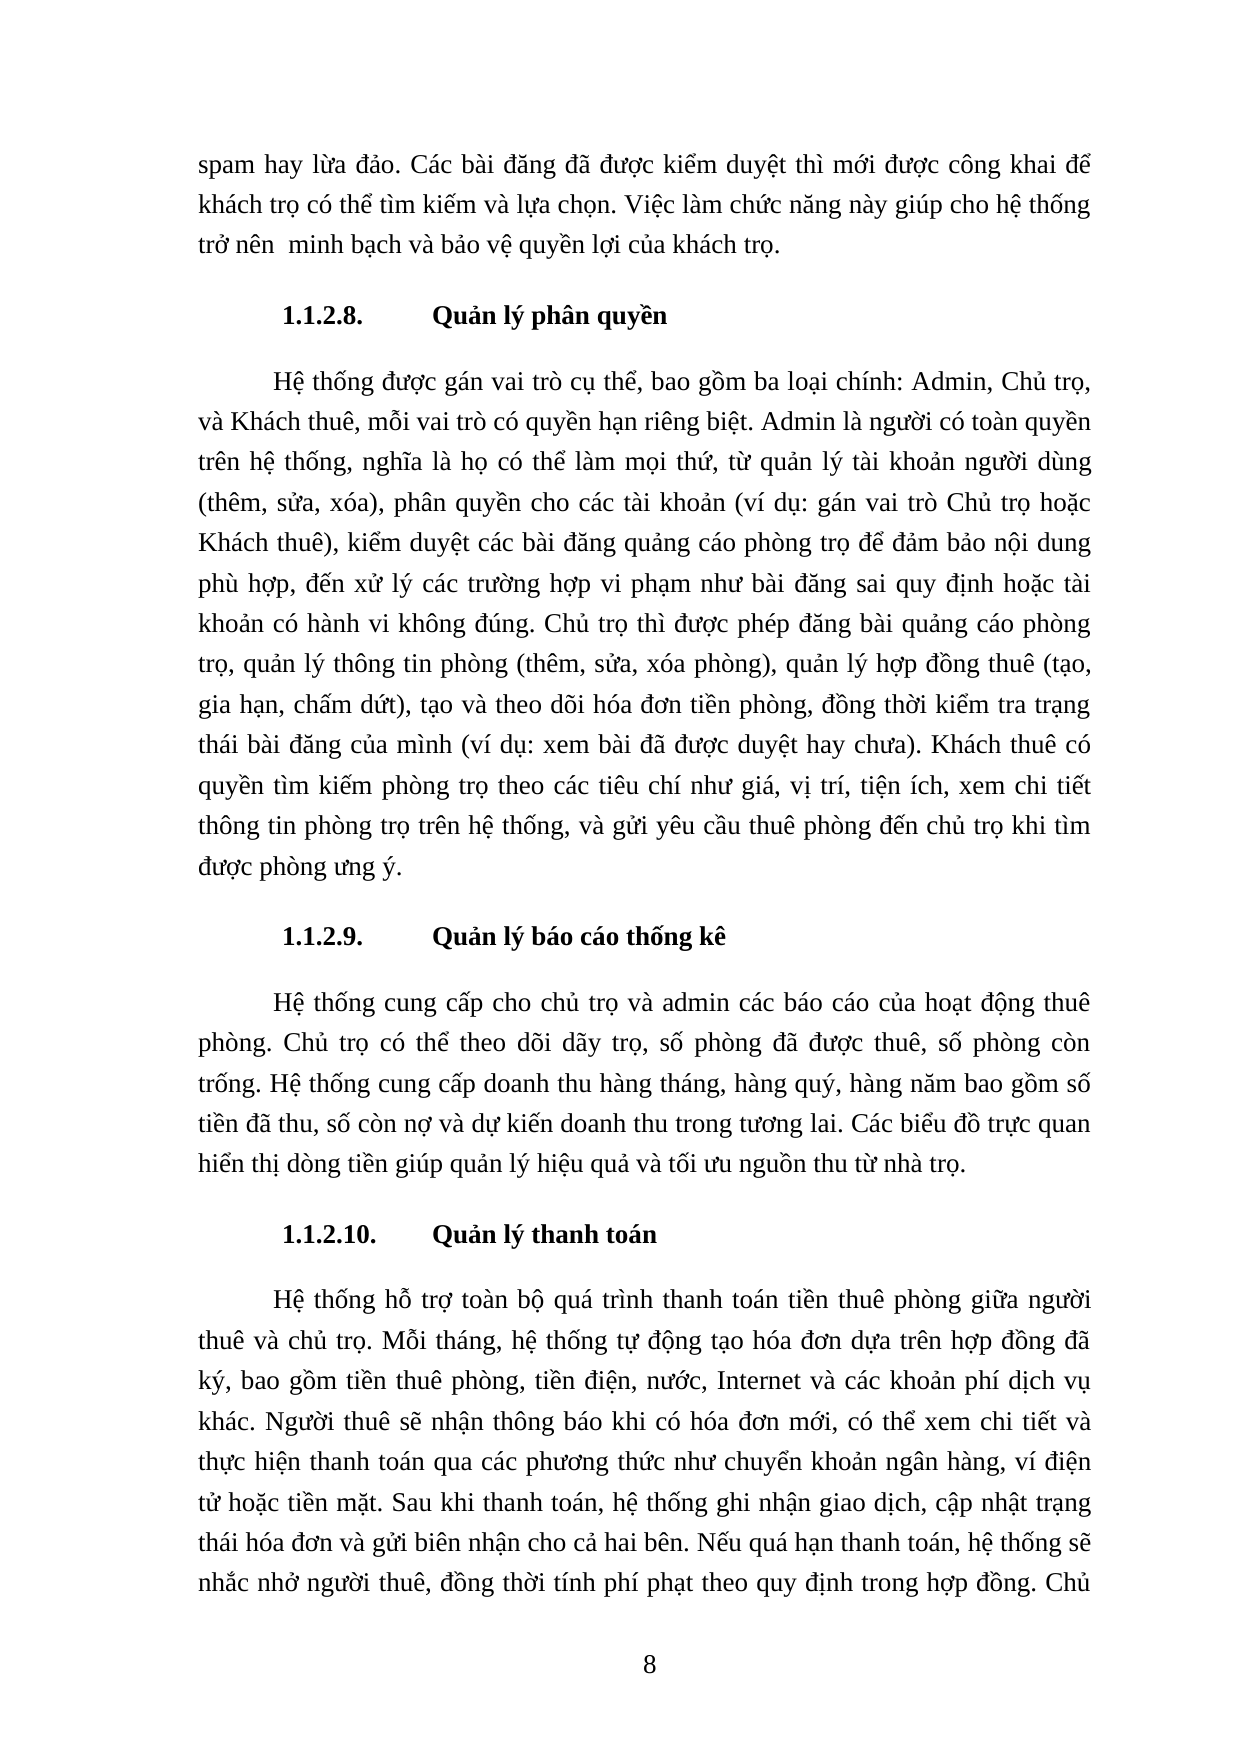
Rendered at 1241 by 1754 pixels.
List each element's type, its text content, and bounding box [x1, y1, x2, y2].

subtitle Quản lý thanh toán [197, 1218, 1092, 1249]
text Hệ thống được gán vai trò cụ thể, bao gồm ba loại chính: Admin, Chủ trọ, và Khách thuê, mỗi vai trò có quyền hạn riêng biệt. Admin là người có toàn quyền trên hệ thống, nghĩa là họ có thể làm mọi thứ, từ quản lý tài khoản người dùng (thêm, sửa, xóa), phân quyền cho các tài khoản (ví dụ: gán vai trò Chủ trọ hoặc Khách thuê), kiểm duyệt các bài đăng quảng cáo phòng trọ để đảm bảo nội dung phù hợp, đến xử lý các trường hợp vi phạm như bài đăng sai quy định hoặc tài khoản có hành vi không đúng. Chủ trọ thì được phép đăng bài quảng cáo phòng trọ, quản lý thông tin phòng (thêm, sửa, xóa phòng), quản lý hợp đồng thuê (tạo, gia hạn, chấm dứt), tạo và theo dõi hóa đơn tiền phòng, đồng thời kiểm tra trạng thái bài đăng của mình (ví dụ: xem bài đã được duyệt hay chưa). Khách thuê có quyền tìm kiếm phòng trọ theo các tiêu chí như giá, vị trí, tiện ích, xem chi tiết thông tin phòng trọ trên hệ thống, và gửi yêu cầu thuê phòng đến chủ trọ khi tìm được phòng ưng ý. [198, 365, 1092, 881]
subtitle Quản lý báo cáo thống kê [197, 920, 1092, 951]
text Hệ thống cung cấp cho chủ trọ và admin các báo cáo của hoạt động thuê phòng. Chủ trọ có thể theo dõi dãy trọ, số phòng đã được thuê, số phòng còn trống. Hệ thống cung cấp doanh thu hàng tháng, hàng quý, hàng năm bao gồm số tiền đã thu, số còn nợ và dự kiến doanh thu trong tương lai. Các biểu đồ trực quan hiển thị dòng tiền giúp quản lý hiệu quả và tối ưu nguồn thu từ nhà trọ. [198, 986, 1092, 1179]
subtitle Quản lý phân quyền [197, 299, 1092, 330]
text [198, 1284, 1092, 1598]
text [198, 148, 1092, 260]
